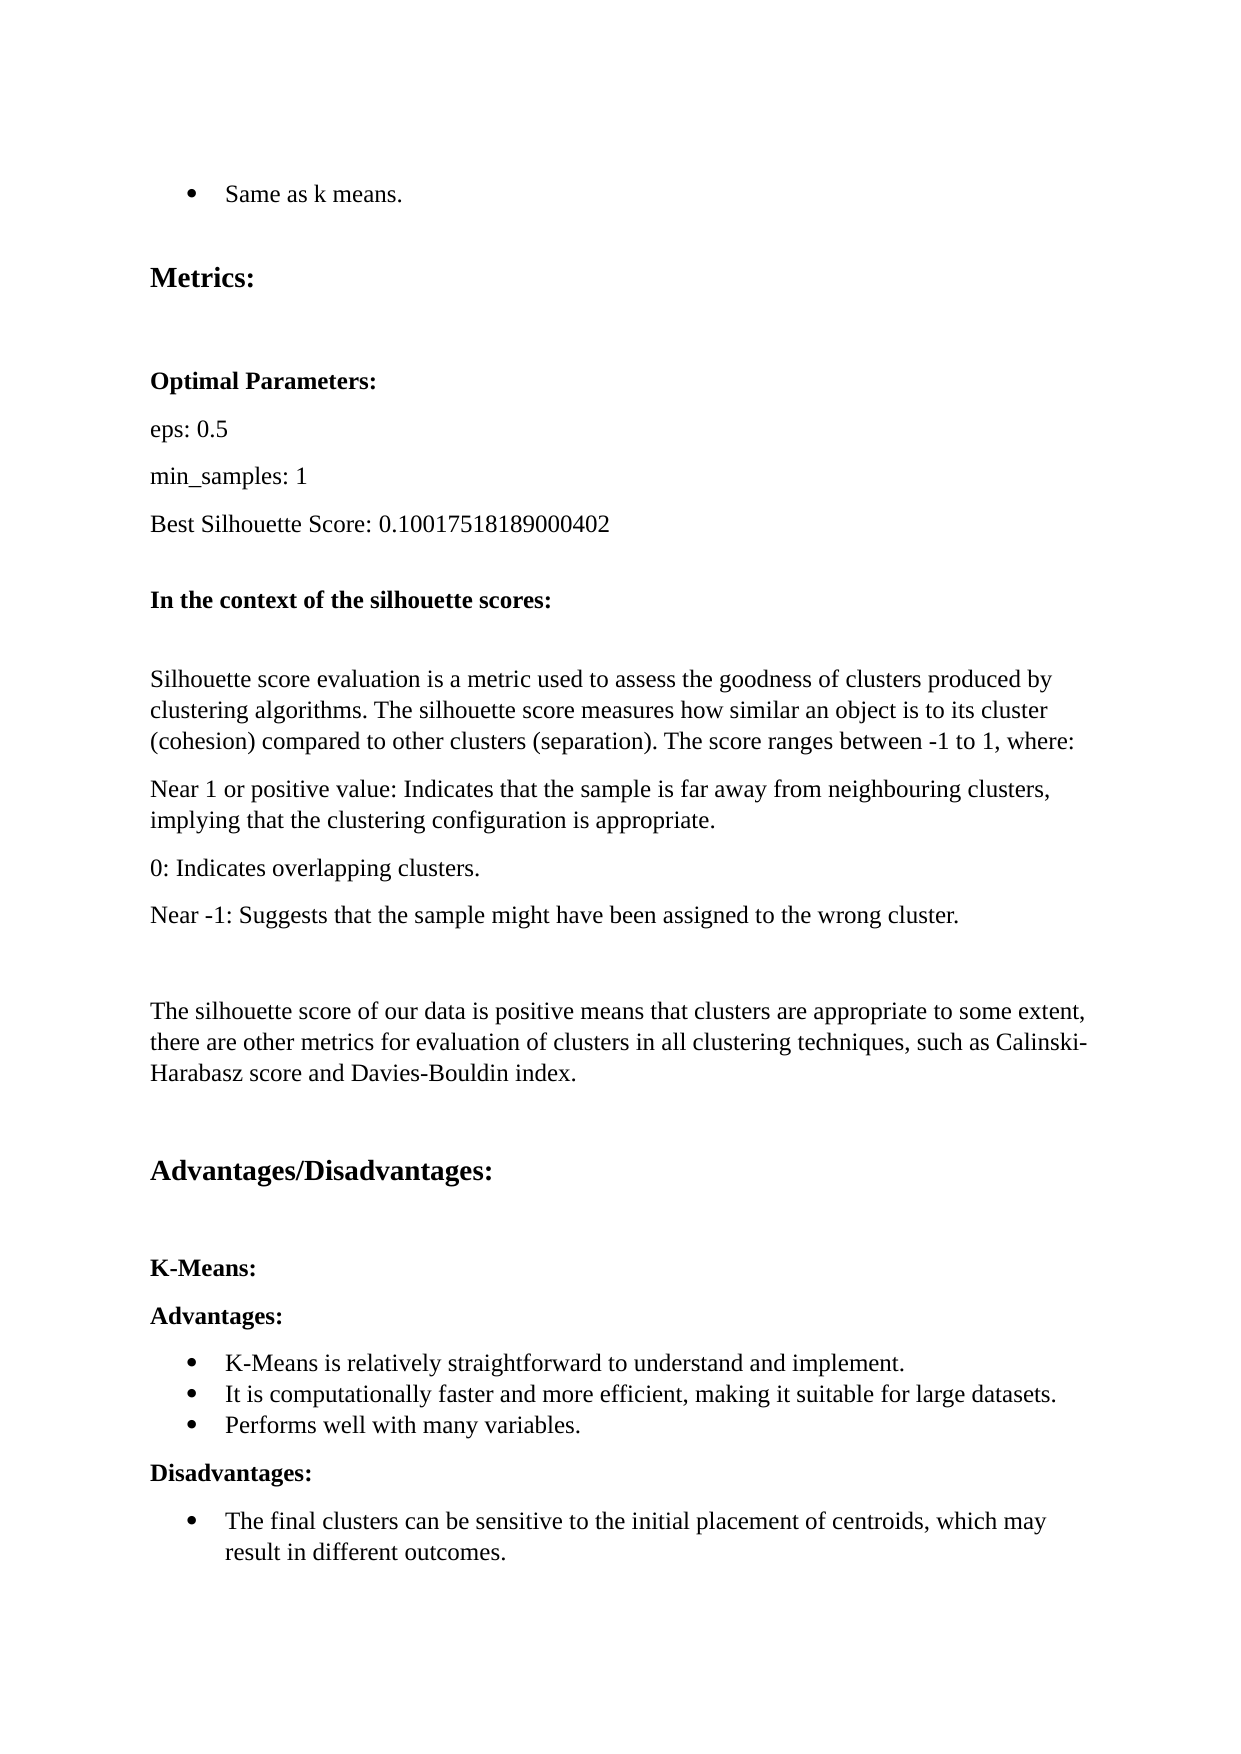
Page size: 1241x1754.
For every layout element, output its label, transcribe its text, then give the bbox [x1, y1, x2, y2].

list K-Means is relatively straightforward to understand and implement. [187, 1348, 1090, 1377]
text Near -1: Suggests that the sample might have been assigned to the wrong cluster. [150, 901, 1090, 929]
text 0: Indicates overlapping clusters. [150, 853, 1090, 882]
text Advantages: [150, 1301, 1090, 1329]
text Optimal Parameters: [150, 366, 1090, 395]
list The final clusters can be sensitive to the initial placement of centroids, which may result in different outcomes. [187, 1506, 1090, 1566]
list Same as k means. [187, 179, 1090, 207]
text K-Means: [150, 1253, 1090, 1282]
text eps: 0.5 [150, 414, 1090, 442]
text Advantages/Disadvantages: [150, 1153, 1090, 1186]
list Performs well with many variables. [187, 1411, 1090, 1439]
text min_samples: 1 [150, 461, 1090, 490]
text In the context of the silhouette scores: [150, 586, 1090, 614]
text Metrics: [150, 260, 1090, 294]
text Best Silhouette Score: 0.10017518189000402 [150, 509, 1090, 538]
text The silhouette score of our data is positive means that clusters are appropriate to some extent, there are other metrics for evaluation of clusters in all clustering techniques, such as Calinski-Harabasz score and Davies-Bouldin index. [150, 996, 1090, 1087]
text Near 1 or positive value: Indicates that the sample is far away from neighbouring clusters, implying that the clustering configuration is appropriate. [150, 774, 1090, 834]
list It is computationally faster and more efficient, making it suitable for large datasets. [187, 1379, 1090, 1408]
text Disadvantages: [150, 1458, 1090, 1487]
text Silhouette score evaluation is a metric used to assess the goodness of clusters produced by clustering algorithms. The silhouette score measures how similar an object is to its cluster (cohesion) compared to other clusters (separation). The score ranges between -1 to 1, where: [150, 633, 1090, 755]
